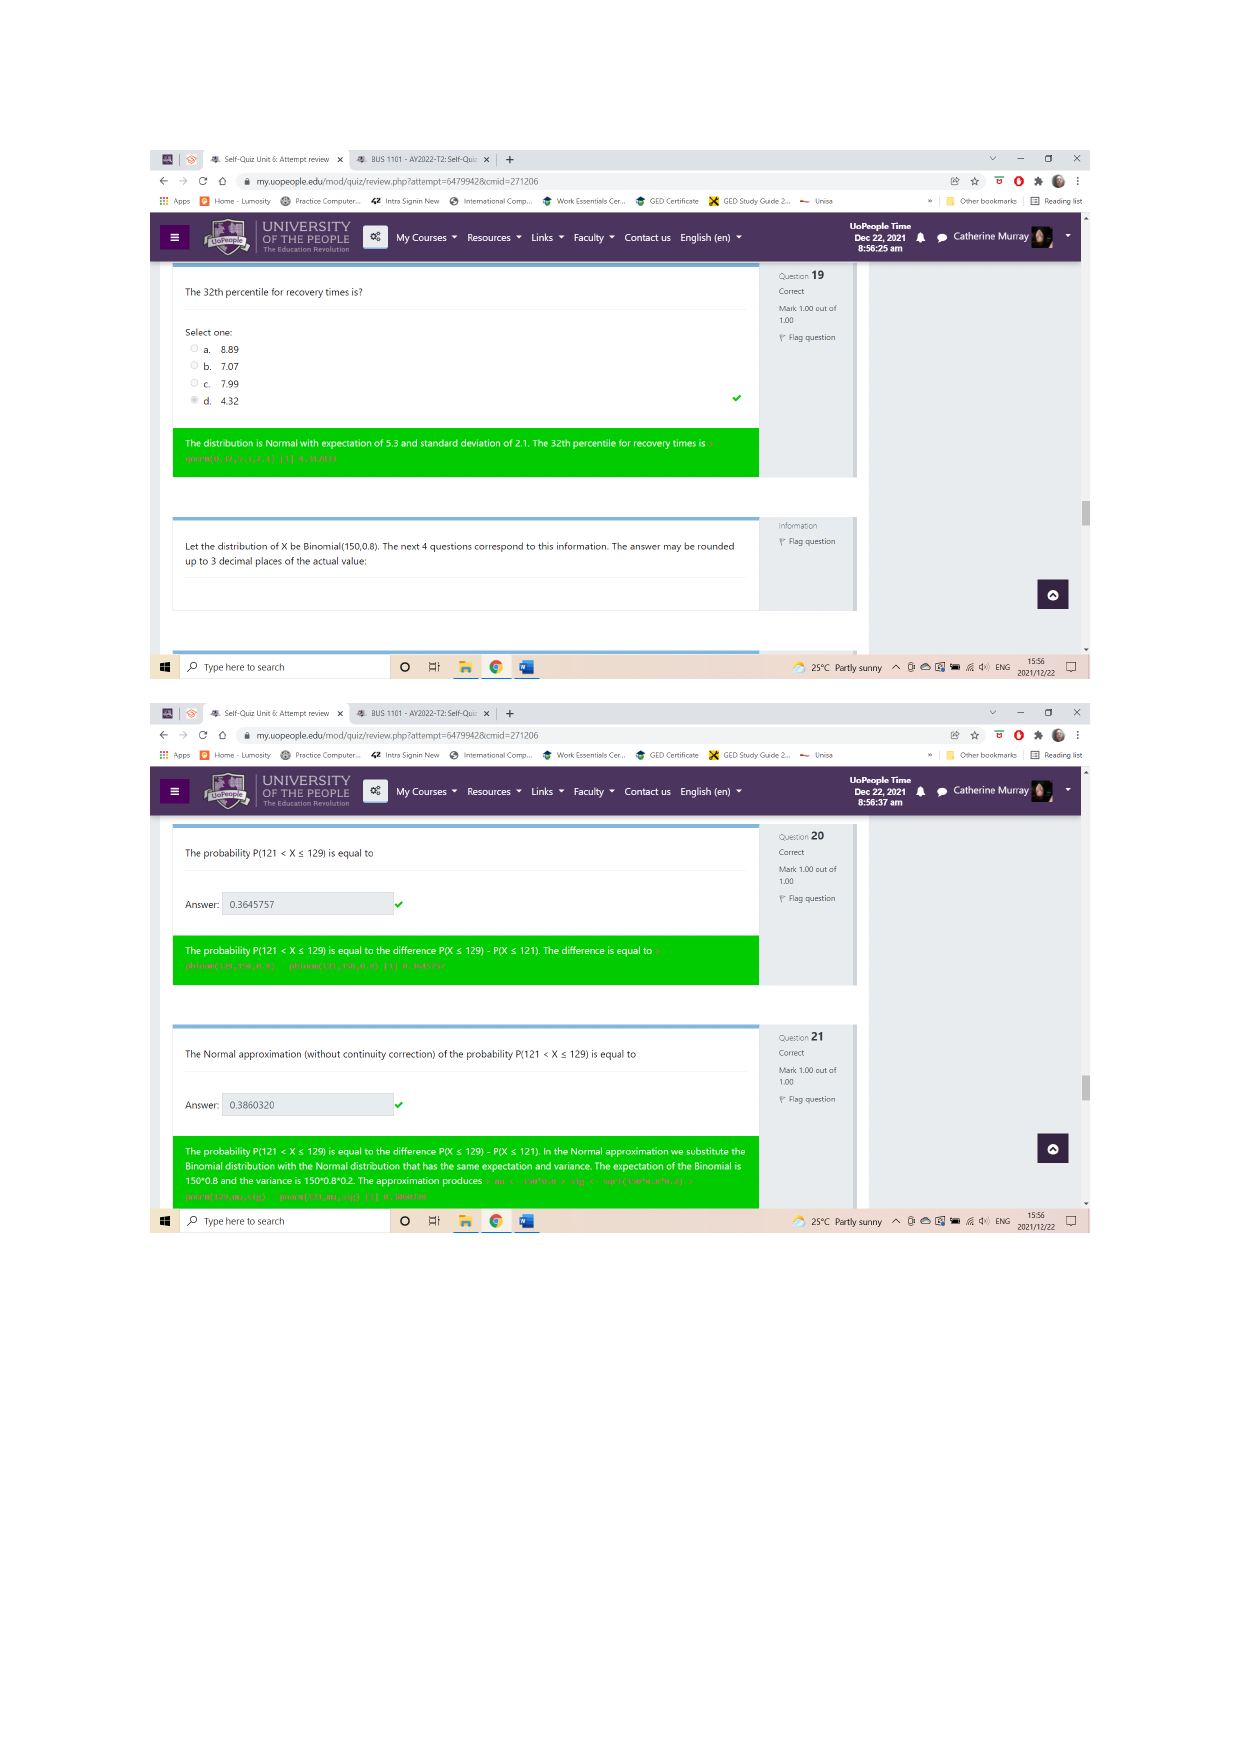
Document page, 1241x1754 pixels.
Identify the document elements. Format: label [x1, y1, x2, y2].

picture [150, 703, 1091, 1233]
picture [150, 150, 1091, 679]
